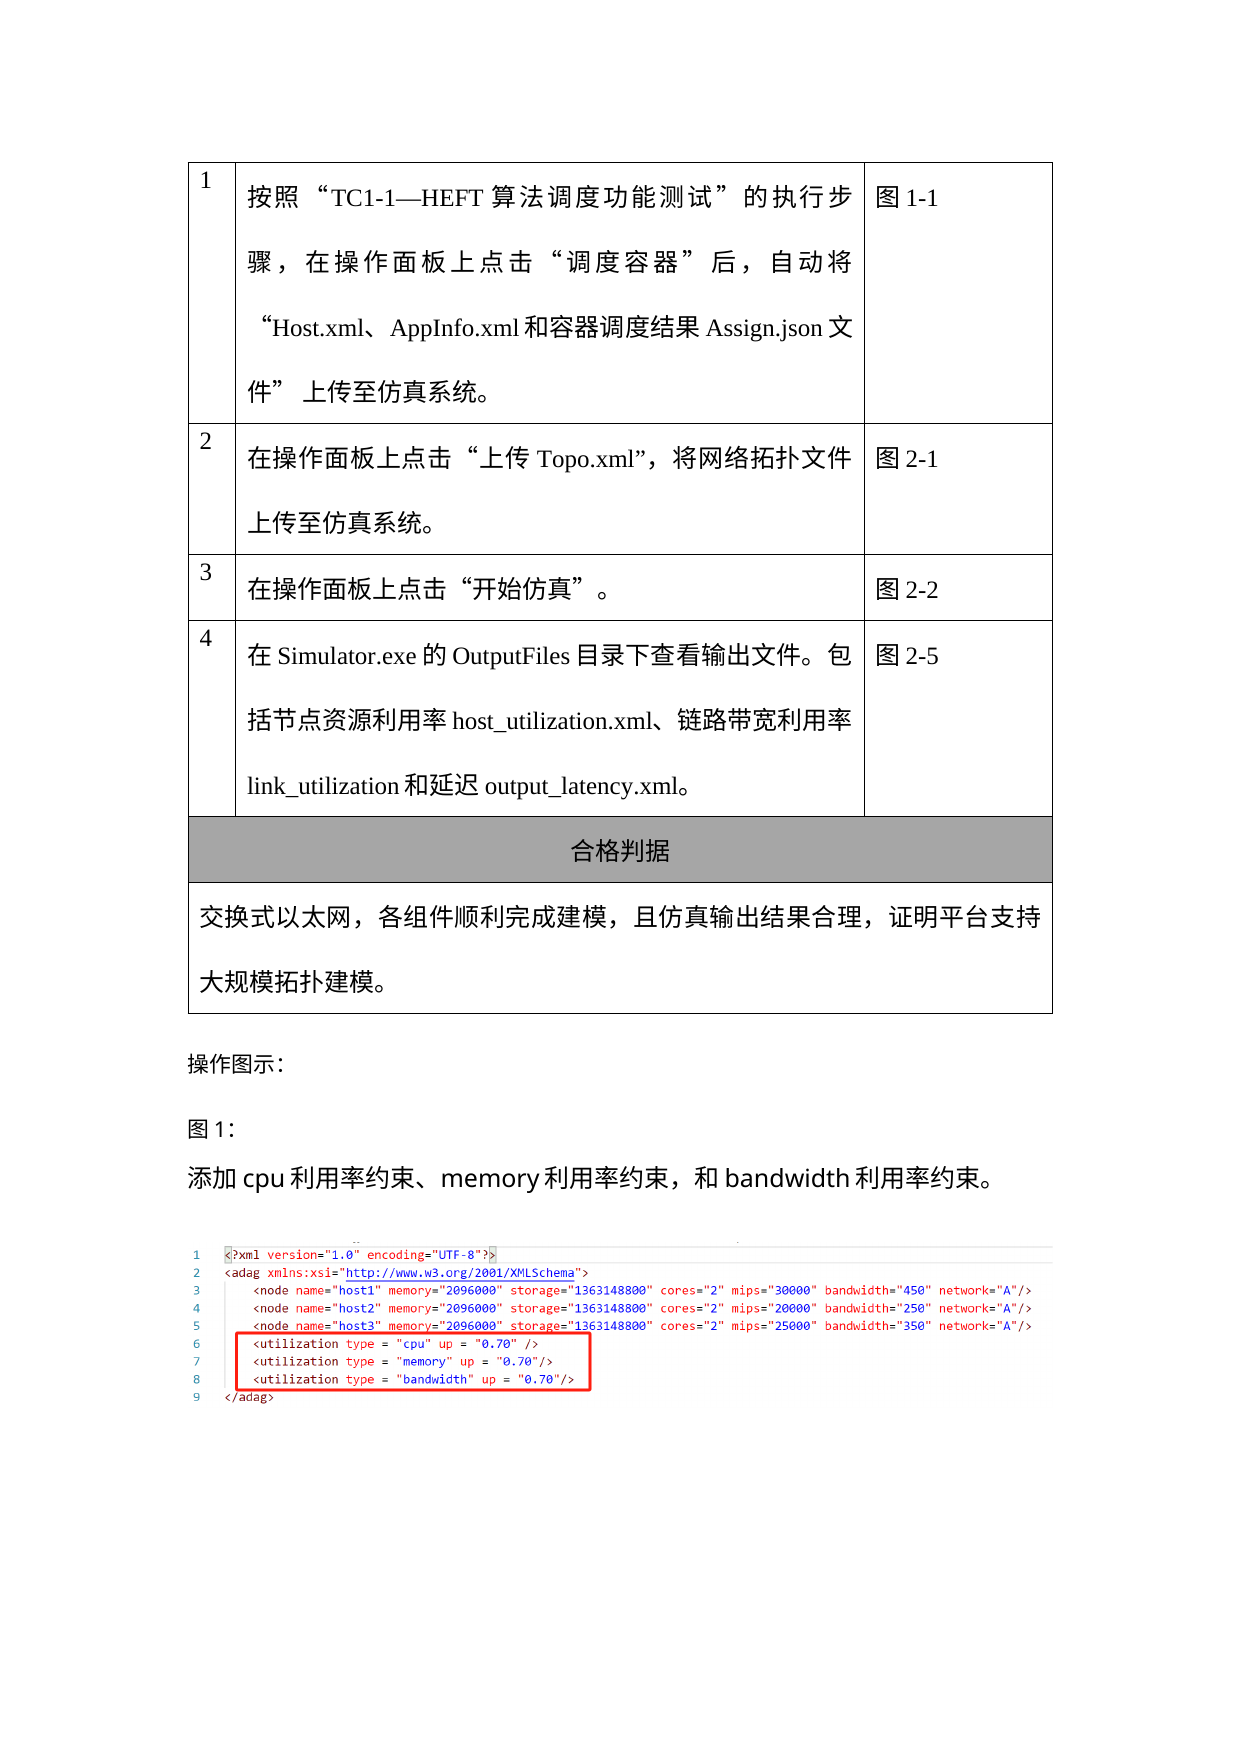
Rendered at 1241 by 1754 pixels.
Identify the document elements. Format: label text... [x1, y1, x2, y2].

table_cell 2 [189, 424, 235, 554]
table_cell 图2-1 [865, 424, 1052, 554]
text 图1： [187, 1112, 1053, 1144]
text 添加cpu利用率约束、memory利用率约束，和bandwidth利用率约束。 [187, 1144, 1053, 1209]
table_cell 在操作面板上点击“开始仿真”。 [236, 555, 864, 620]
picture [187, 1242, 1053, 1408]
table_cell 1 [189, 163, 235, 423]
table_cell 4 [189, 621, 235, 816]
table_cell 图2-5 [865, 621, 1052, 816]
table_cell 图1-1 [865, 163, 1052, 423]
table_cell 在Simulator.exe的OutputFiles目录下查看输出文件。包括节点资源利用率host_utilization.xml、链路带宽利用率link_utilization和延迟output_latency.xml。 [236, 621, 864, 816]
table_cell 图2-2 [865, 555, 1052, 620]
text 操作图示： [187, 1047, 1053, 1079]
table_cell 合格判据 [189, 817, 1052, 882]
table_cell 按照“TC1-1—HEFT算法调度功能测试”的执行步骤，在操作面板上点击“调度容器”后，自动将“Host.xml、AppInfo.xml和容器调度结果Assign.json文件” 上传至仿真系统。 [236, 163, 864, 423]
table_cell 3 [189, 555, 235, 620]
table_cell 交换式以太网，各组件顺利完成建模，且仿真输出结果合理，证明平台支持大规模拓扑建模。 [189, 883, 1052, 1013]
table_cell 在操作面板上点击“上传Topo.xml”，将网络拓扑文件上传至仿真系统。 [236, 424, 864, 554]
